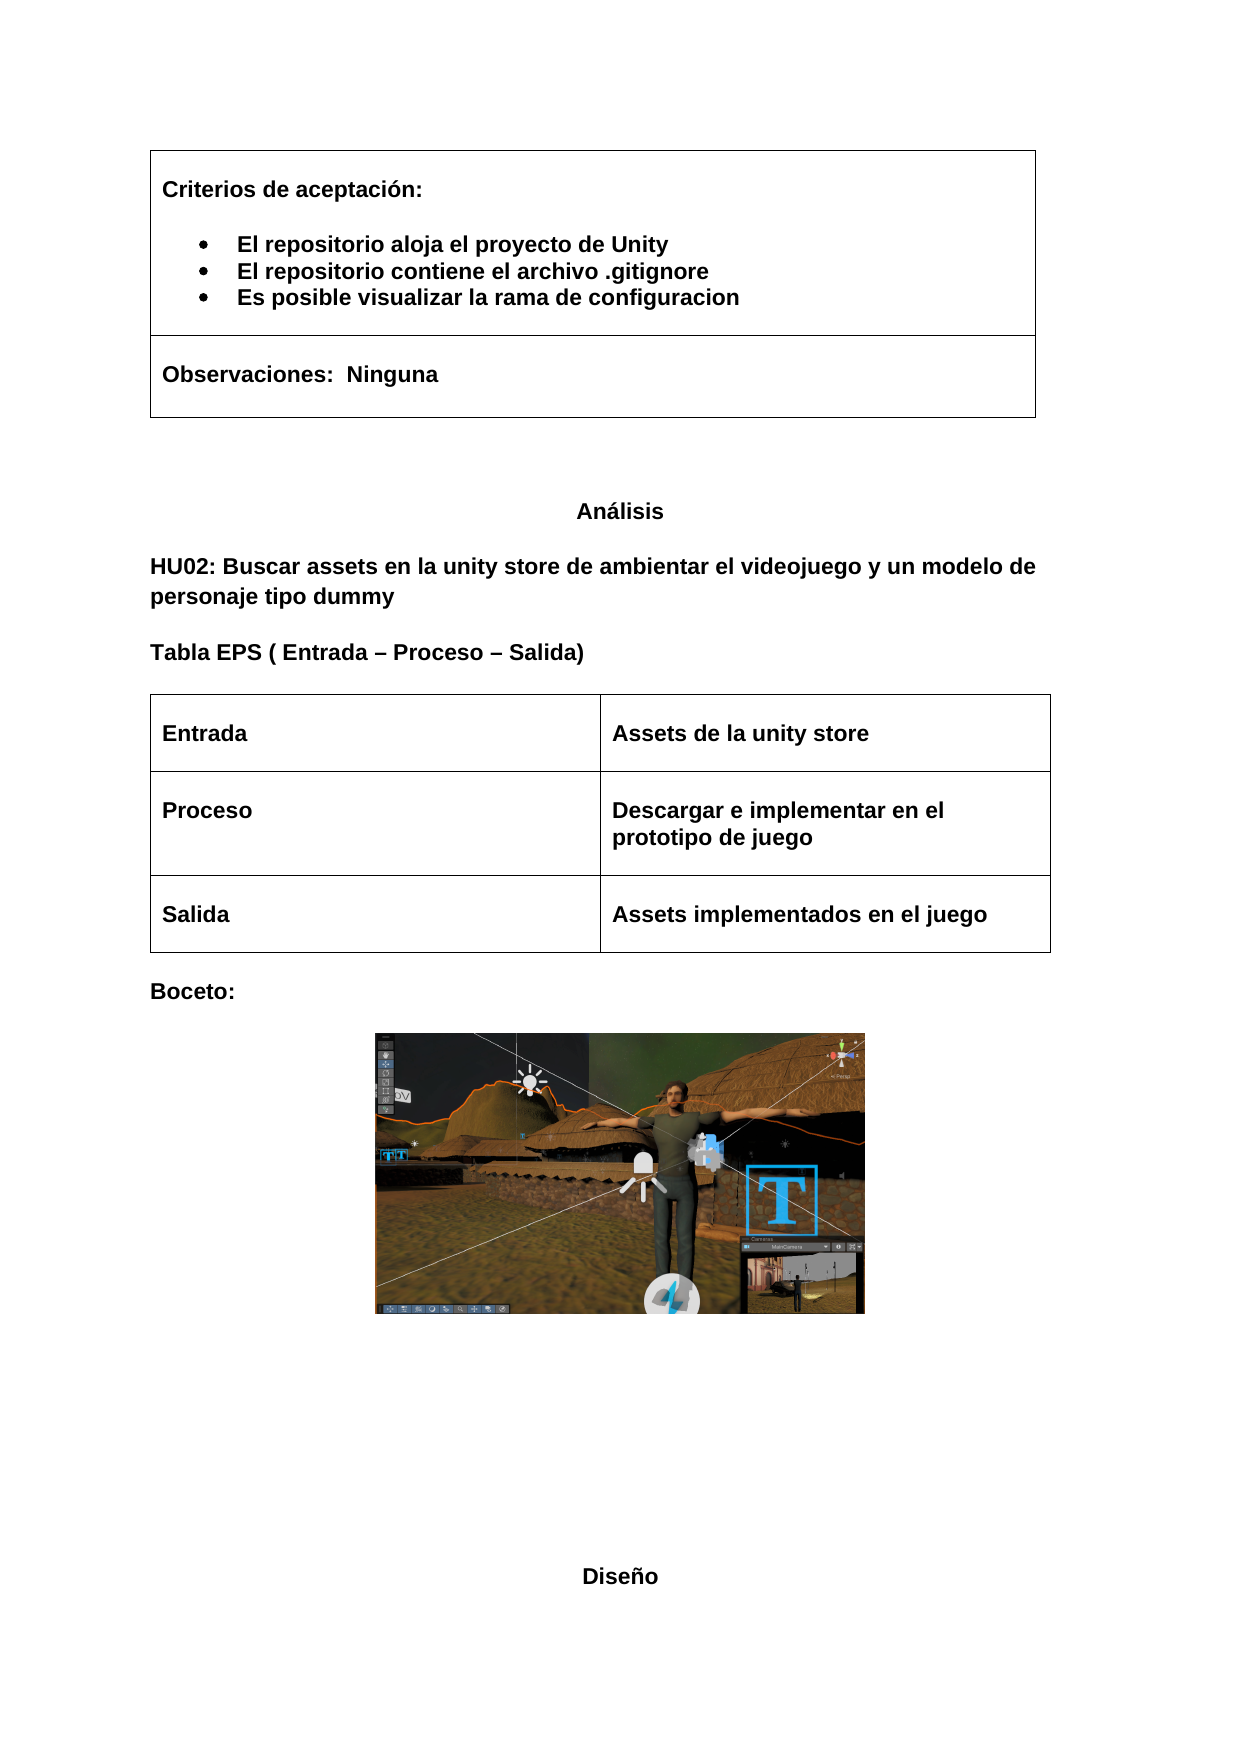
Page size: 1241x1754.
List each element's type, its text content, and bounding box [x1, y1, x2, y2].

text Diseño [150, 1563, 1090, 1589]
table_cell Assets implementados en el juego [601, 876, 1050, 952]
table_cell Observaciones: Ninguna [151, 336, 1035, 417]
picture [375, 1033, 865, 1314]
table_header Entrada [151, 695, 600, 771]
table_cell Salida [151, 876, 600, 952]
text Boceto: [150, 978, 1090, 1004]
table_header Assets de la unity store [601, 695, 1050, 771]
table_cell Proceso [151, 772, 600, 875]
text Tabla EPS ( Entrada – Proceso – Salida) [150, 638, 1090, 665]
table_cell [151, 151, 1035, 335]
text Análisis [150, 498, 1090, 524]
text HU02: Buscar assets en la unity store de ambientar el videojuego y un modelo de personaje tipo dummy [150, 553, 1090, 609]
table_cell Descargar e implementar en el prototipo de juego [601, 772, 1050, 875]
